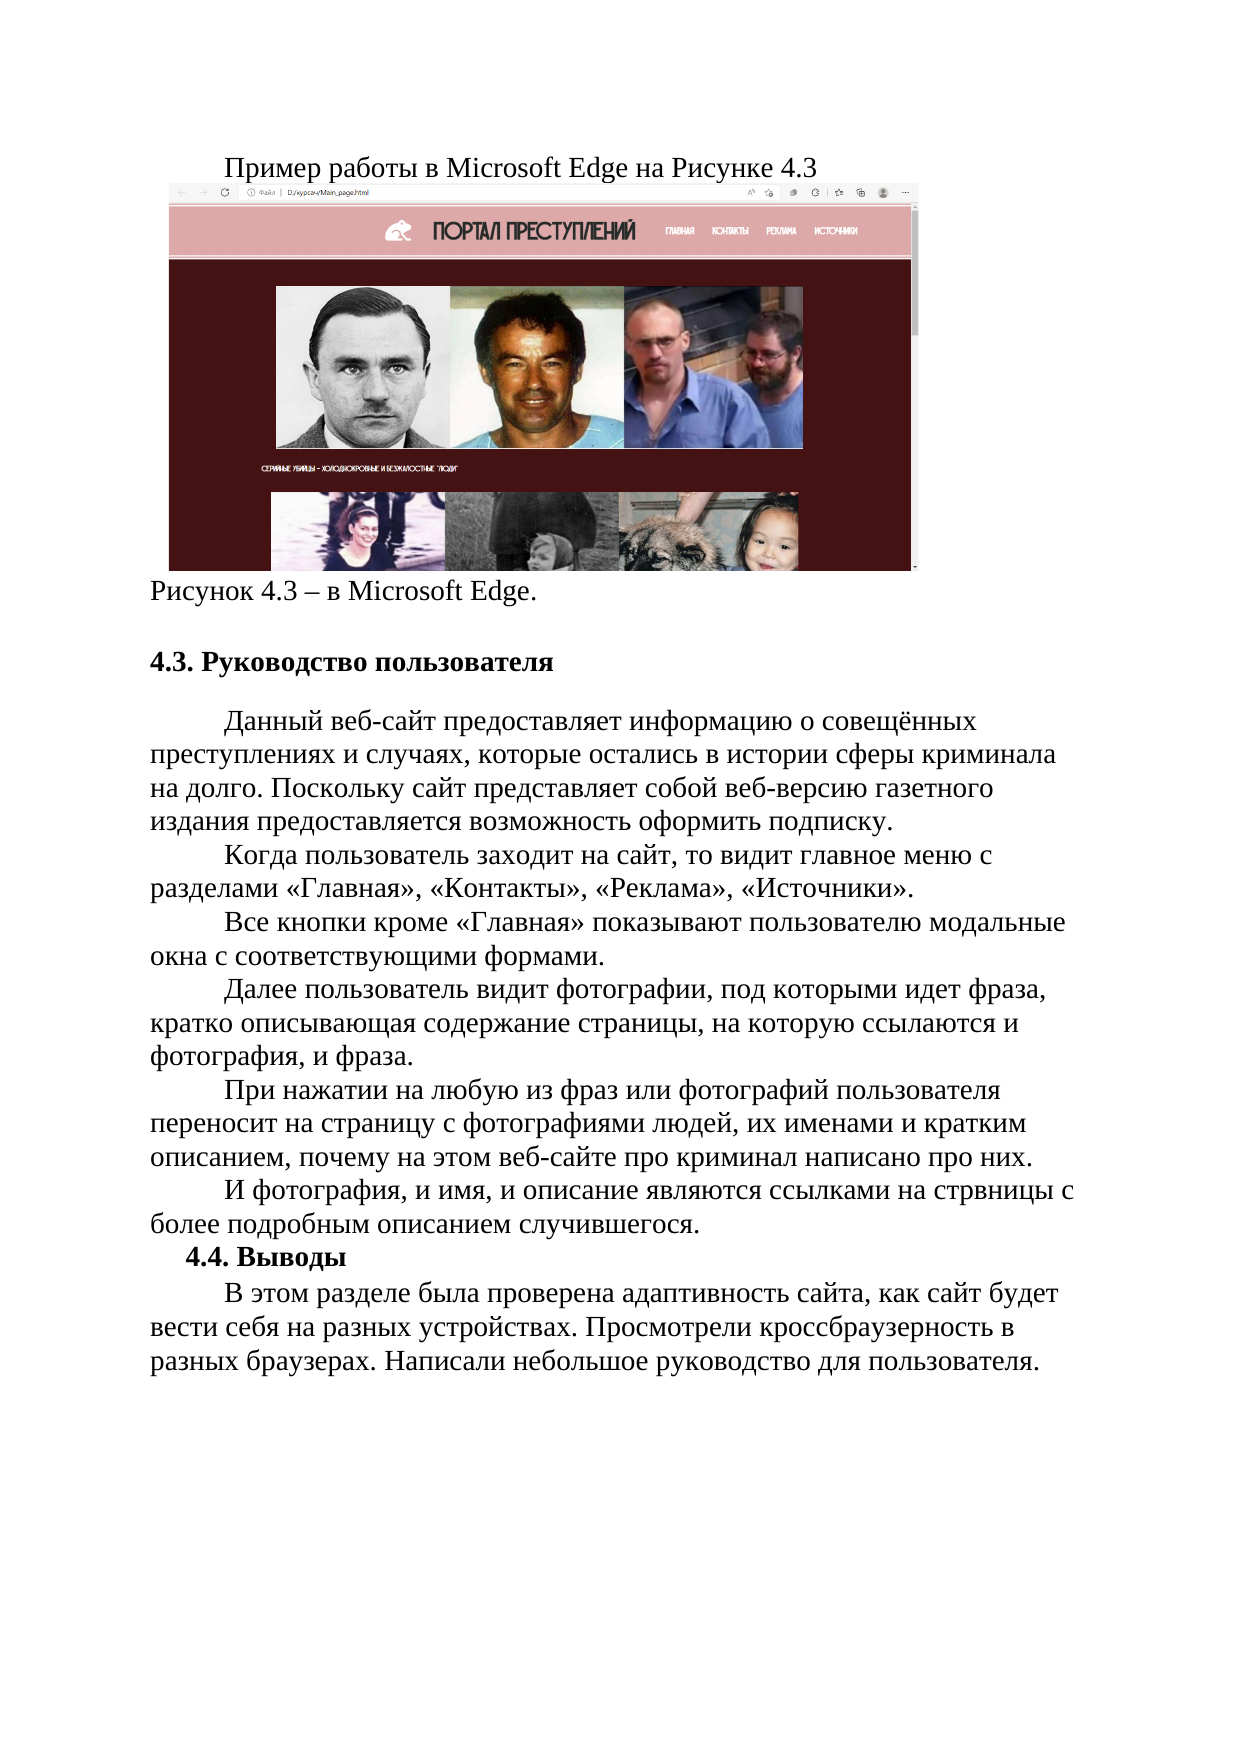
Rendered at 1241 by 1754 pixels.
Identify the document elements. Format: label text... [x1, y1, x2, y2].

text И фотография, и имя, и описание являются ссылками на стрвницы с более подробным описанием случившегося. [150, 1172, 1090, 1239]
text В этом разделе была проверена адаптивность сайта, как сайт будет вести себя на разных устройствах. Просмотрели кроссбраузерность в разных браузерах. Написали небольшое руководство для пользователя. [150, 1276, 1090, 1376]
text Когда пользователь заходит на сайт, то видит главное меню с разделами «Главная», «Контакты», «Реклама», «Источники». [150, 837, 1090, 904]
text Пример работы в Microsoft Edge на Рисунке 4.3 [150, 150, 1090, 183]
text 4.3. Руководство пользователя [150, 644, 1090, 678]
text Рисунок 4.3 – в Microsoft Edge. [150, 573, 1090, 607]
text При нажатии на любую из фраз или фотографий пользователя переносит на страницу с фотографиями людей, их именами и кратким описанием, почему на этом веб-сайте про криминал написано про них. [150, 1072, 1090, 1172]
text 4.4. Выводы [150, 1239, 1090, 1273]
text Далее пользователь видит фотографии, под которыми идет фраза, кратко описывающая содержание страницы, на которую ссылаются и фотография, и фраза. [150, 971, 1090, 1072]
text Данный веб-сайт предоставляет информацию о совещённых преступлениях и случаях, которые остались в истории сферы криминала на долго. Поскольку сайт представляет собой веб-версию газетного издания предоставляется возможность оформить подписку. [150, 703, 1090, 837]
text Все кнопки кроме «Главная» показывают пользователю модальные окна с соответствующими формами. [150, 904, 1090, 971]
